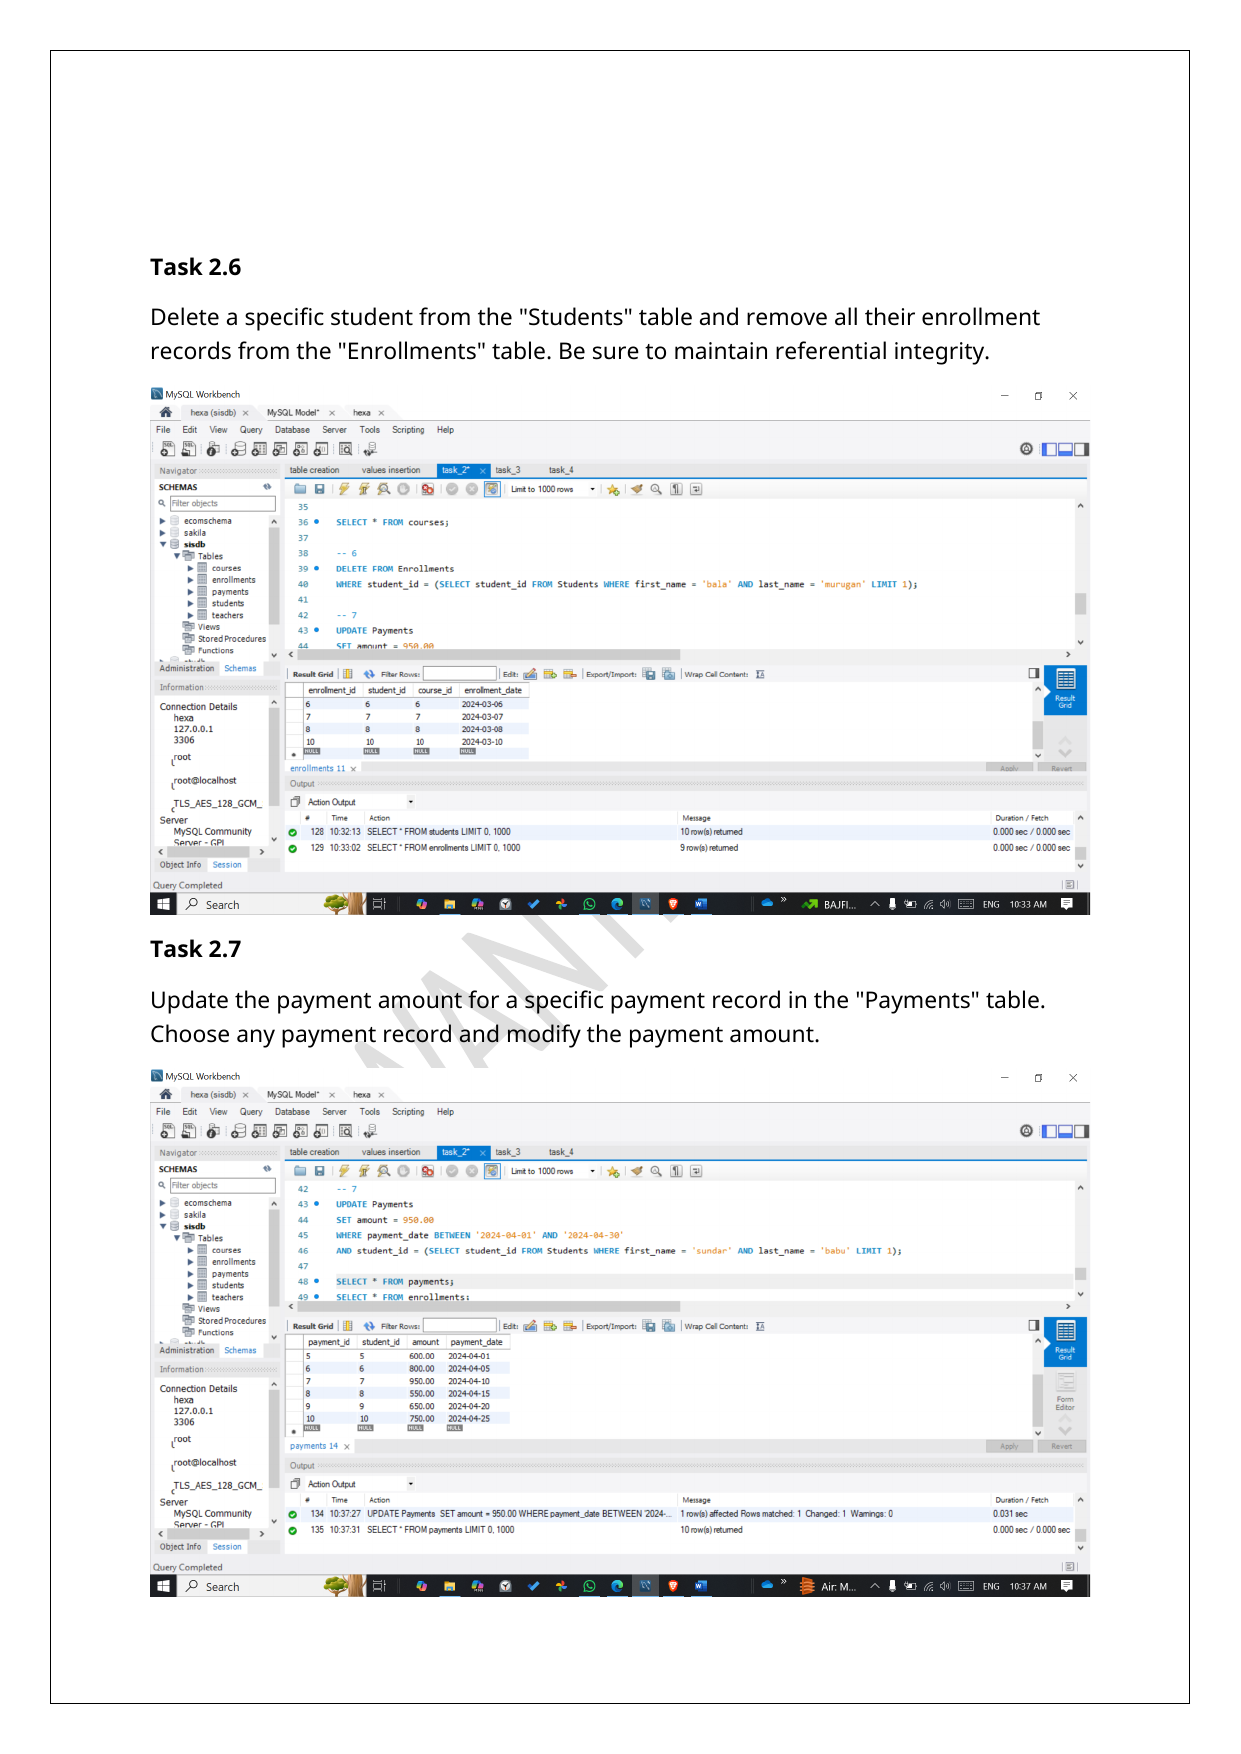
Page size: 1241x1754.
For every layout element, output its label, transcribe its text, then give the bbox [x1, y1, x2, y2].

text Delete a specific student from the "Students" table and remove all their enrollment records from the "Enrollments" table. Be sure to maintain referential integrity. [150, 301, 1090, 366]
text Task 2.7 [150, 933, 1090, 965]
picture [150, 385, 1091, 915]
picture [150, 1068, 1091, 1597]
text Task 2.6 [150, 251, 1090, 282]
text Update the payment amount for a specific payment record in the "Payments" table. Choose any payment record and modify the payment amount. [150, 984, 1090, 1049]
